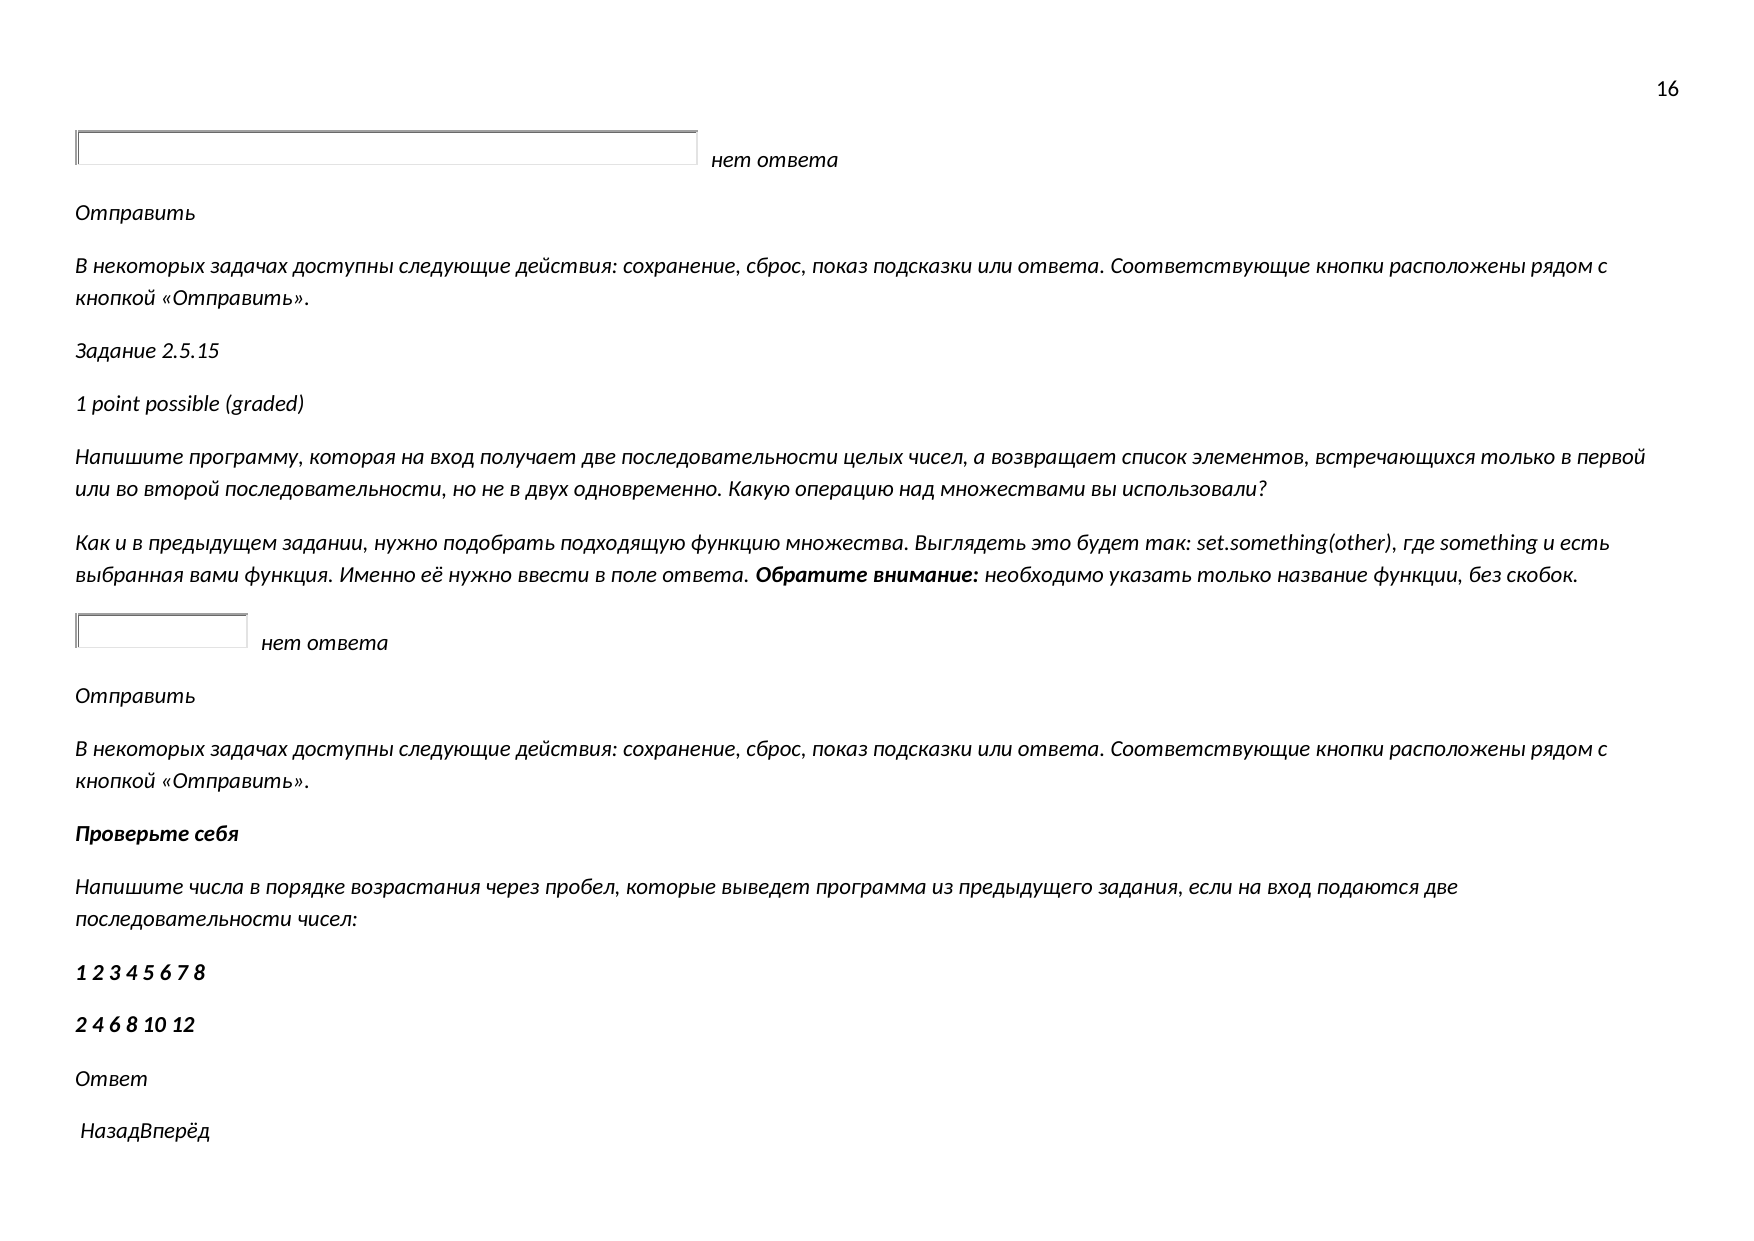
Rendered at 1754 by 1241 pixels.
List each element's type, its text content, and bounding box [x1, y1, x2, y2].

text 2 4 6 8 10 12 [75, 1011, 1679, 1039]
text Напишите числа в порядке возрастания через пробел, которые выведет программа из предыдущего задания, если на вход подаются две последовательности чисел: [75, 872, 1679, 933]
text В некоторых задачах доступны следующие действия: сохранение, сброс, показ подсказки или ответа. Соответствующие кнопки расположены рядом с кнопкой «Отправить». [75, 251, 1679, 311]
text 1 point possible (graded) [75, 389, 1679, 417]
text нет ответа [75, 613, 1679, 656]
text 1 2 3 4 5 6 7 8 [75, 958, 1679, 986]
text Ответ [75, 1064, 1679, 1092]
text НазадВперёд [75, 1117, 1679, 1145]
text нет ответа [75, 130, 1679, 173]
text Проверьте себя [75, 819, 1679, 847]
text Напишите программу, которая на вход получает две последовательности целых чисел, а возвращает список элементов, встречающихся только в первой или во второй последовательности, но не в двух одновременно. Какую операцию над множествами вы использовали? [75, 442, 1679, 503]
text Задание 2.5.15 [75, 336, 1679, 364]
text Отправить [75, 198, 1679, 226]
text Отправить [75, 681, 1679, 709]
text В некоторых задачах доступны следующие действия: сохранение, сброс, показ подсказки или ответа. Соответствующие кнопки расположены рядом с кнопкой «Отправить». [75, 734, 1679, 794]
text Как и в предыдущем задании, нужно подобрать подходящую функцию множества. Выглядеть это будет так: set.something(other), где something и есть выбранная вами функция. Именно её нужно ввести в поле ответа. Обратите внимание: необходимо указать только название функции, без скобок. [75, 528, 1679, 588]
